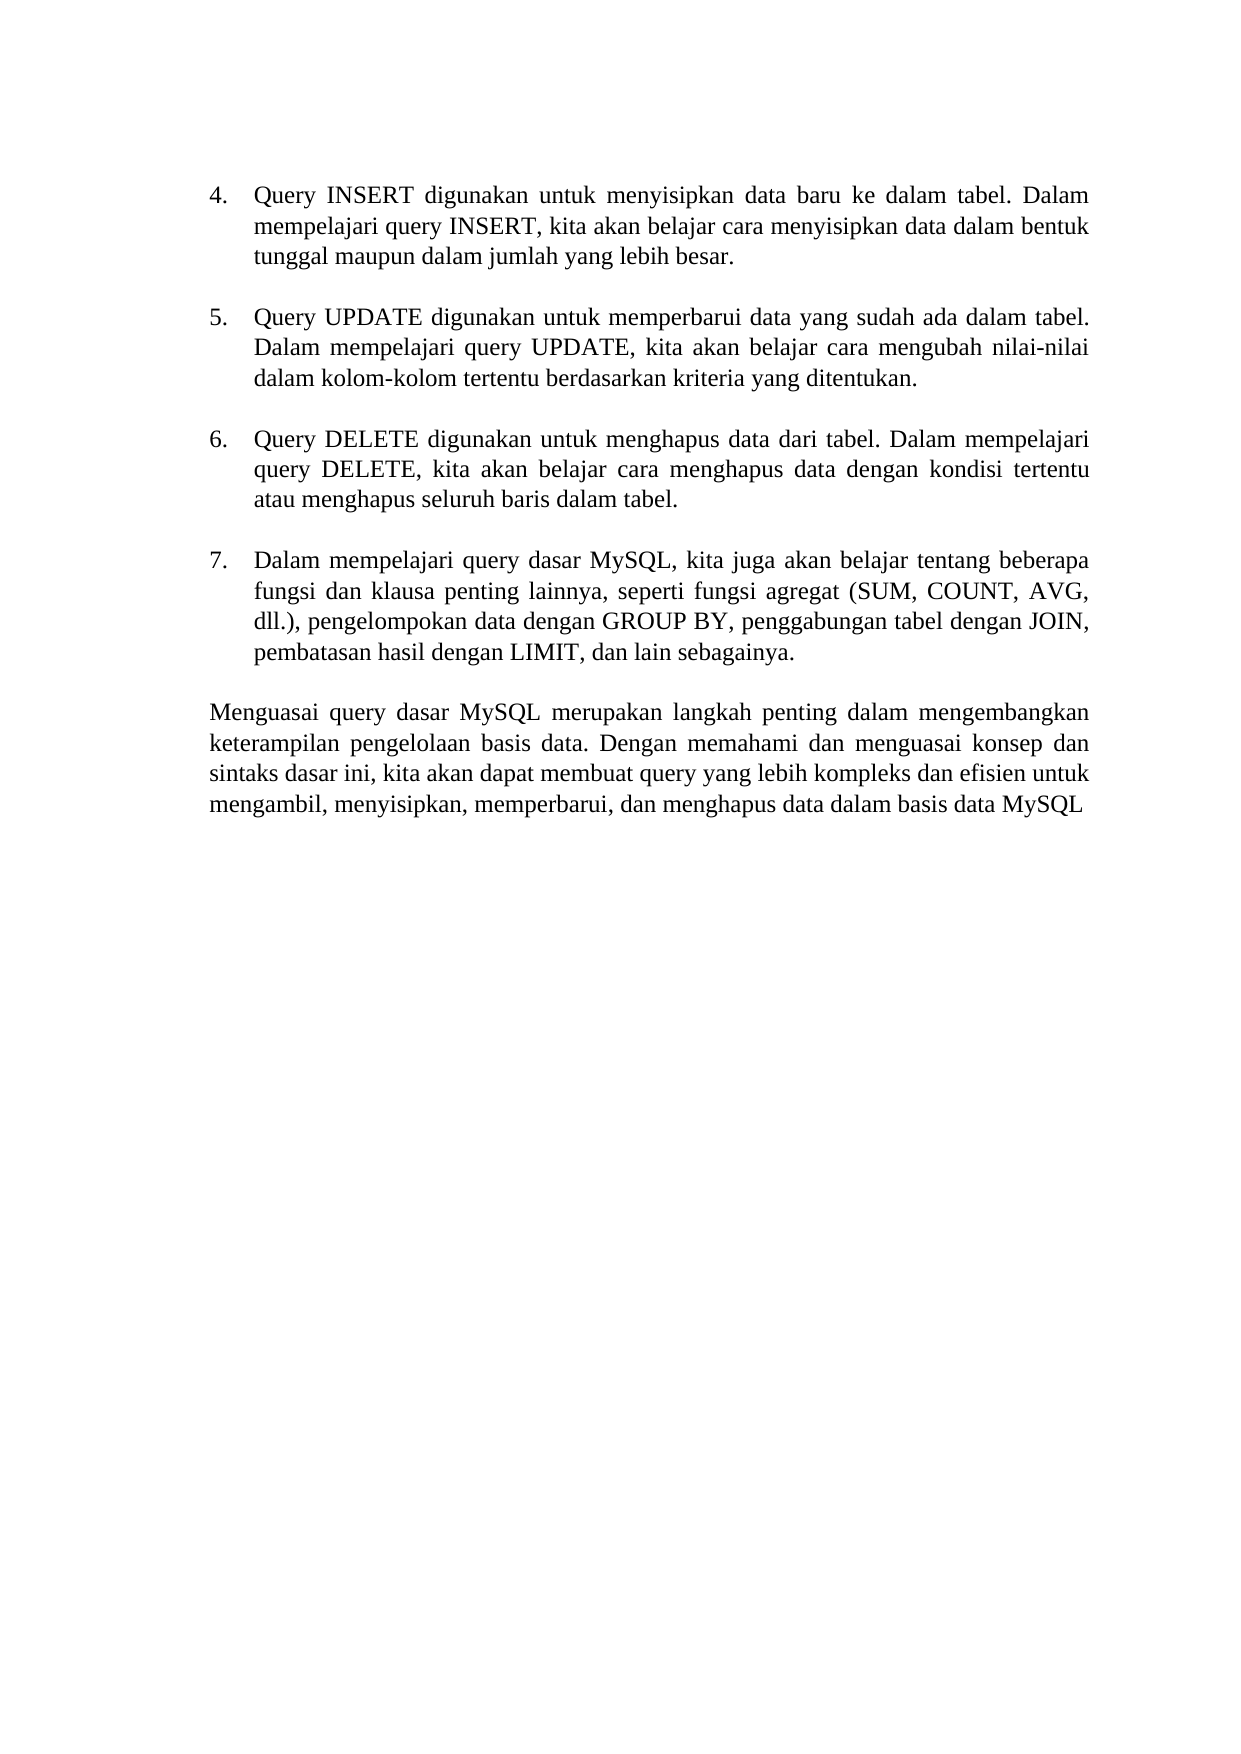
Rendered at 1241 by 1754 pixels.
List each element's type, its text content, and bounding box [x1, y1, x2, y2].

list Dalam mempelajari query dasar MySQL, kita juga akan belajar tentang beberapa fungsi dan klausa penting lainnya, seperti fungsi agregat (SUM, COUNT, AVG, dll.), pengelompokan data dengan GROUP BY, penggabungan tabel dengan JOIN, pembatasan hasil dengan LIMIT, dan lain sebagainya. [209, 545, 1090, 665]
list Query INSERT digunakan untuk menyisipkan data baru ke dalam tabel. Dalam mempelajari query INSERT, kita akan belajar cara menyisipkan data dalam bentuk tunggal maupun dalam jumlah yang lebih besar. [209, 180, 1090, 270]
list Menguasai query dasar MySQL merupakan langkah penting dalam mengembangkan keterampilan pengelolaan basis data. Dengan memahami dan menguasai konsep dan sintaks dasar ini, kita akan dapat membuat query yang lebih kompleks dan efisien untuk mengambil, menyisipkan, memperbarui, dan menghapus data dalam basis data MySQL [209, 697, 1090, 817]
list Query UPDATE digunakan untuk memperbarui data yang sudah ada dalam tabel. Dalam mempelajari query UPDATE, kita akan belajar cara mengubah nilai-nilai dalam kolom-kolom tertentu berdasarkan kriteria yang ditentukan. [209, 302, 1090, 392]
list Query DELETE digunakan untuk menghapus data dari tabel. Dalam mempelajari query DELETE, kita akan belajar cara menghapus data dengan kondisi tertentu atau menghapus seluruh baris dalam tabel. [209, 424, 1090, 513]
